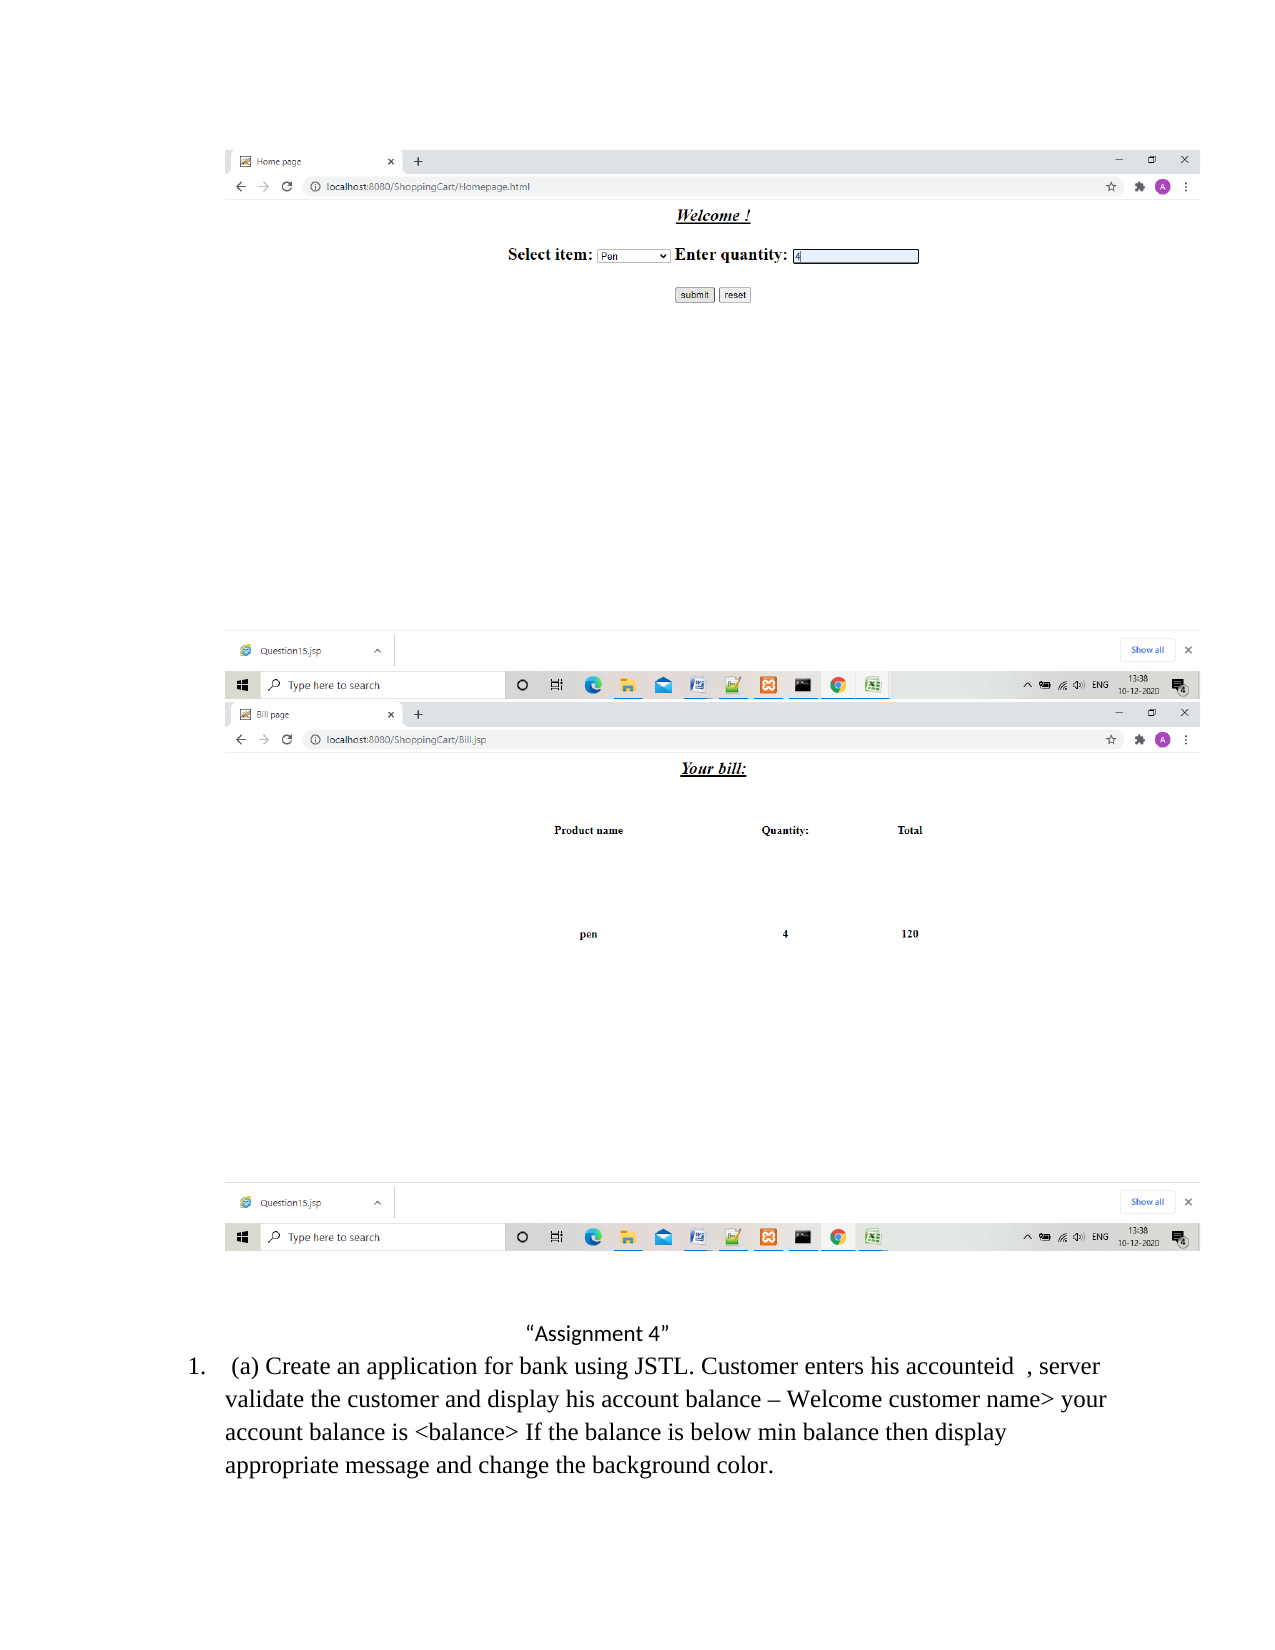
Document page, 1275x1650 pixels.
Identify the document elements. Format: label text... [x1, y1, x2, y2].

picture [225, 150, 1200, 699]
picture [225, 702, 1200, 1251]
list “Assignment 4” [225, 1319, 1125, 1347]
list (a) Create an application for bank using JSTL. Customer enters his accounteid , server validate the customer and display his account balance – Welcome customer name> your account balance is <balance> If the balance is below min balance then display appropriate message and change the background color. [187, 1351, 1125, 1479]
